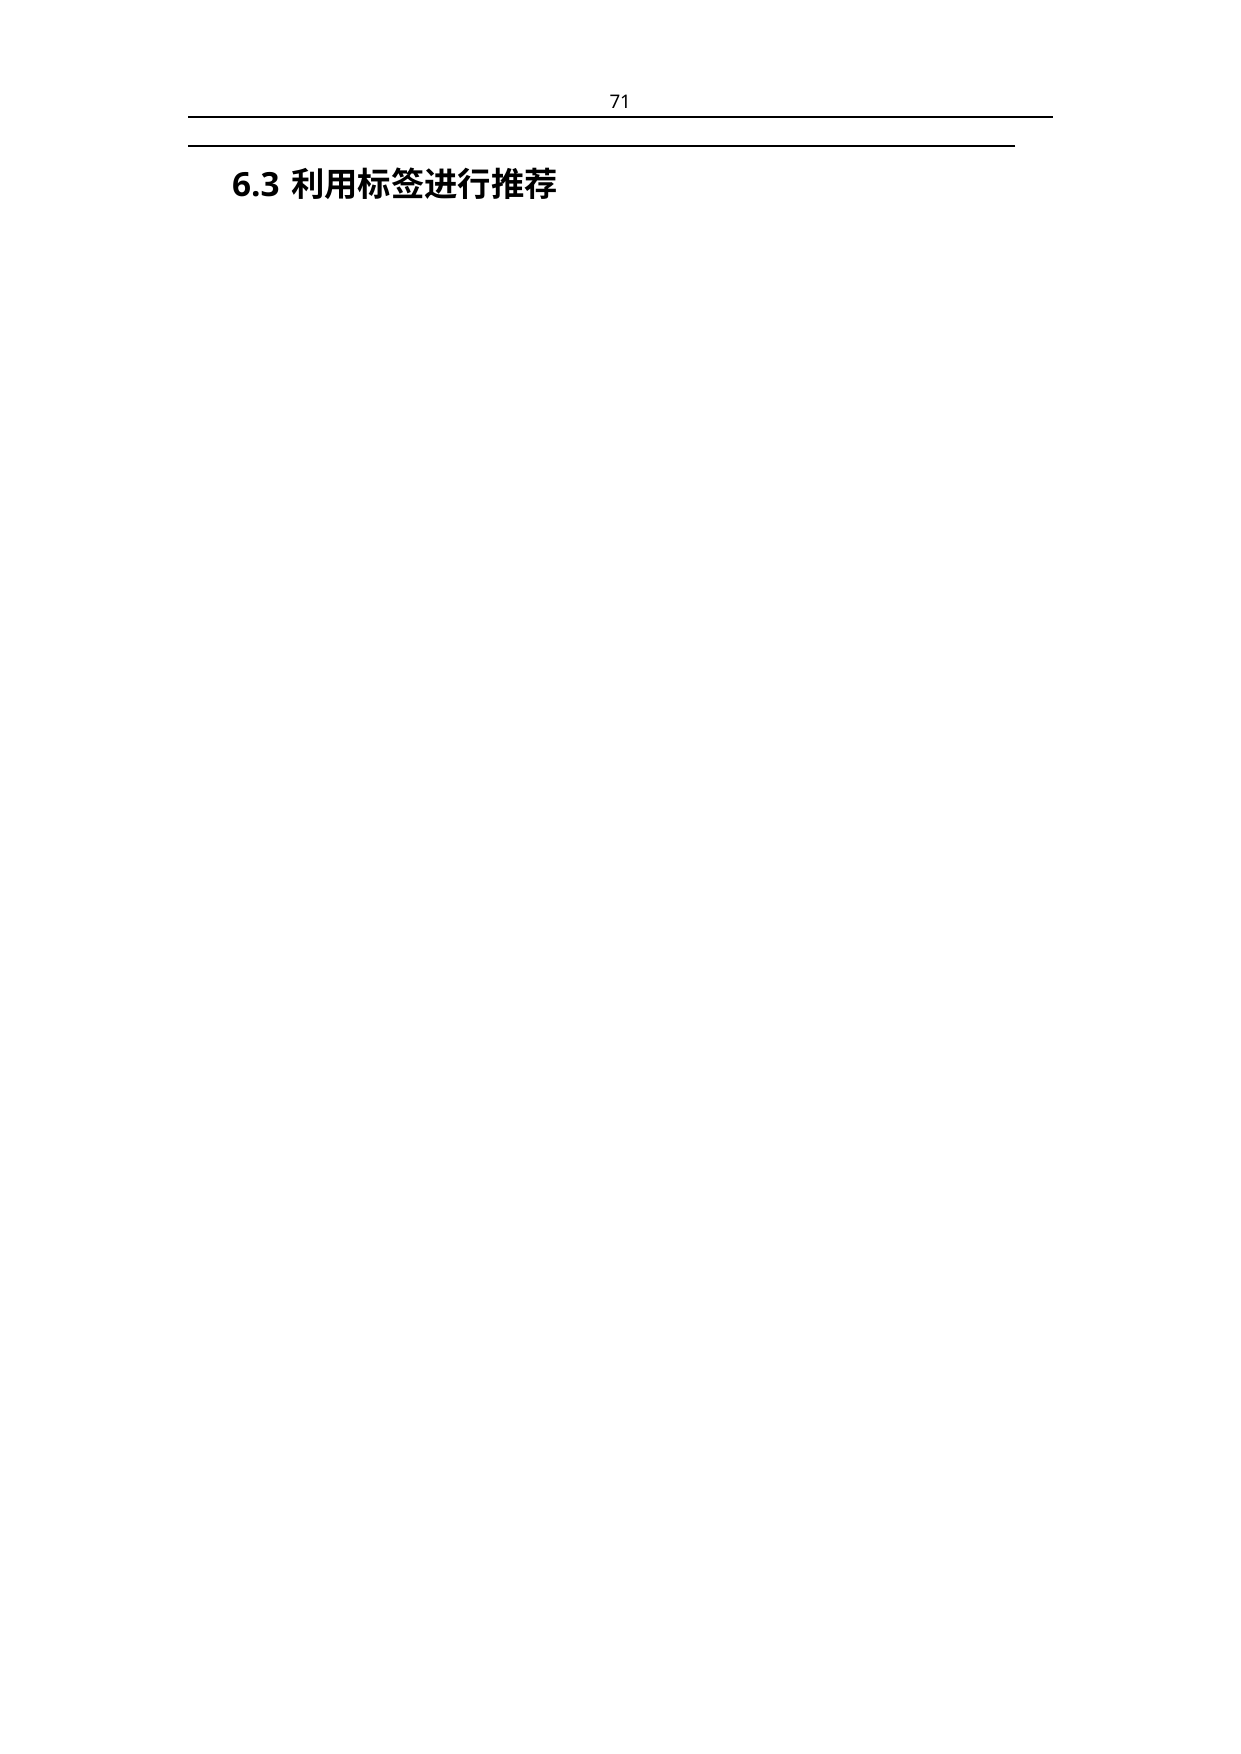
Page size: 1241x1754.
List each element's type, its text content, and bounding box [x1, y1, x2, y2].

subtitle 利用标签进行推荐 [232, 150, 1053, 215]
